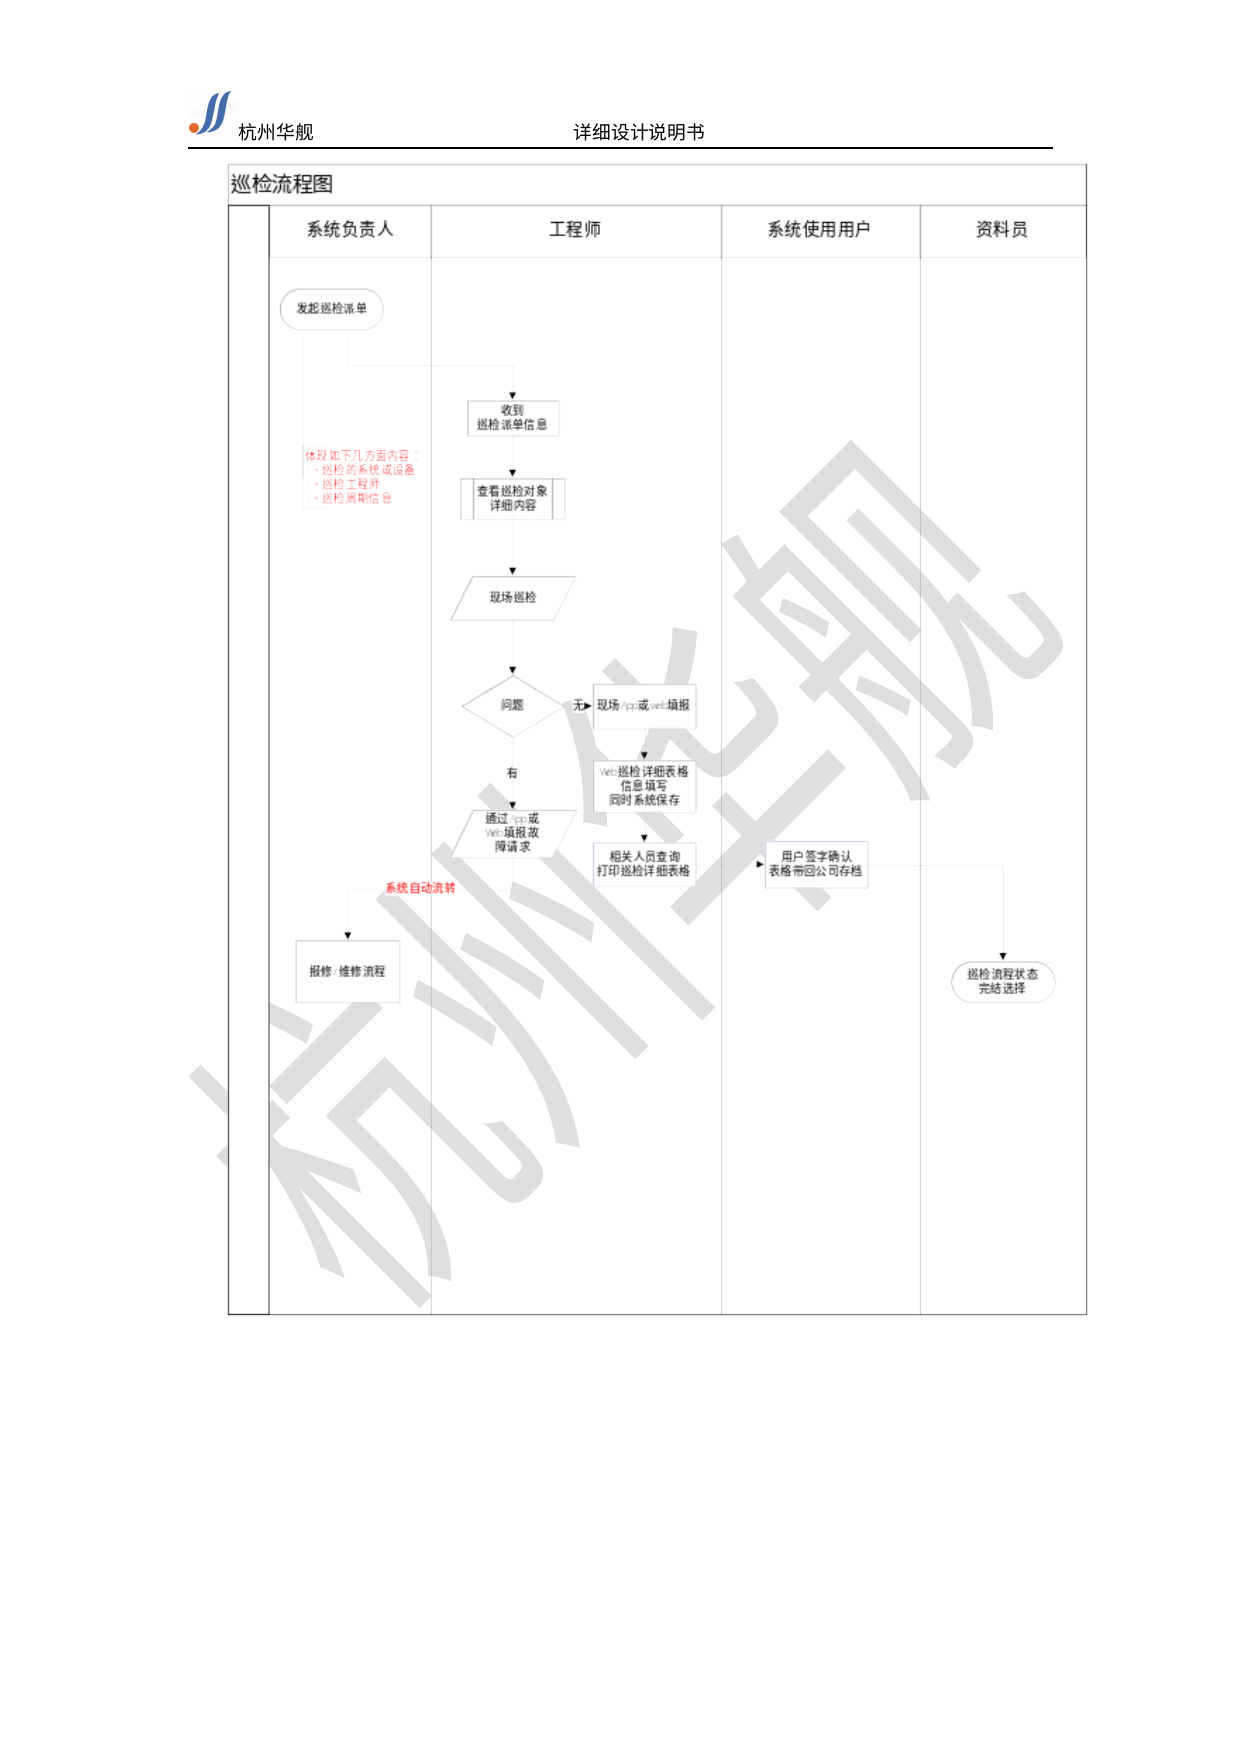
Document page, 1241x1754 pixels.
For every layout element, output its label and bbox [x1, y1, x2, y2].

picture [187, 88, 239, 140]
